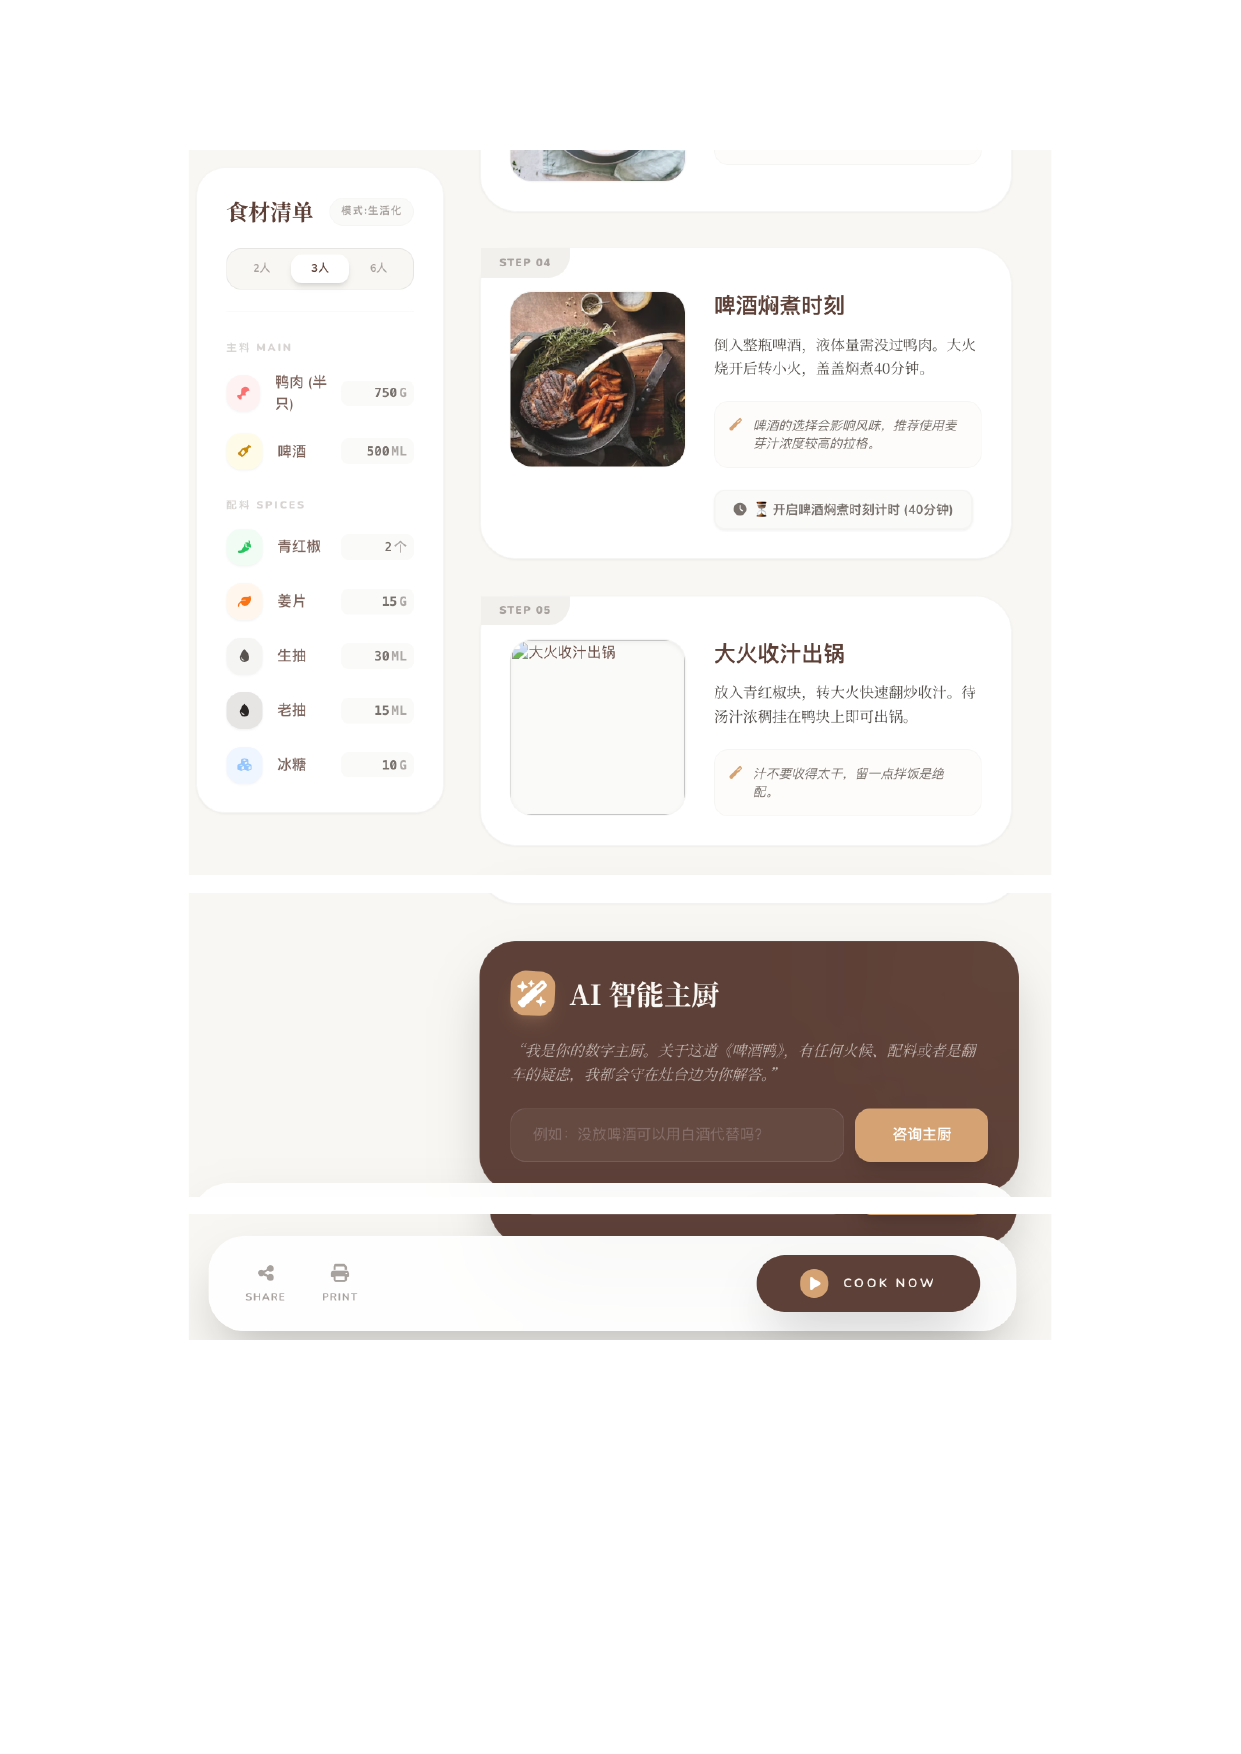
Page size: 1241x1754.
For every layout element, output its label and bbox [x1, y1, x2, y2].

picture [188, 1214, 1052, 1340]
picture [188, 150, 1052, 875]
picture [188, 893, 1052, 1197]
